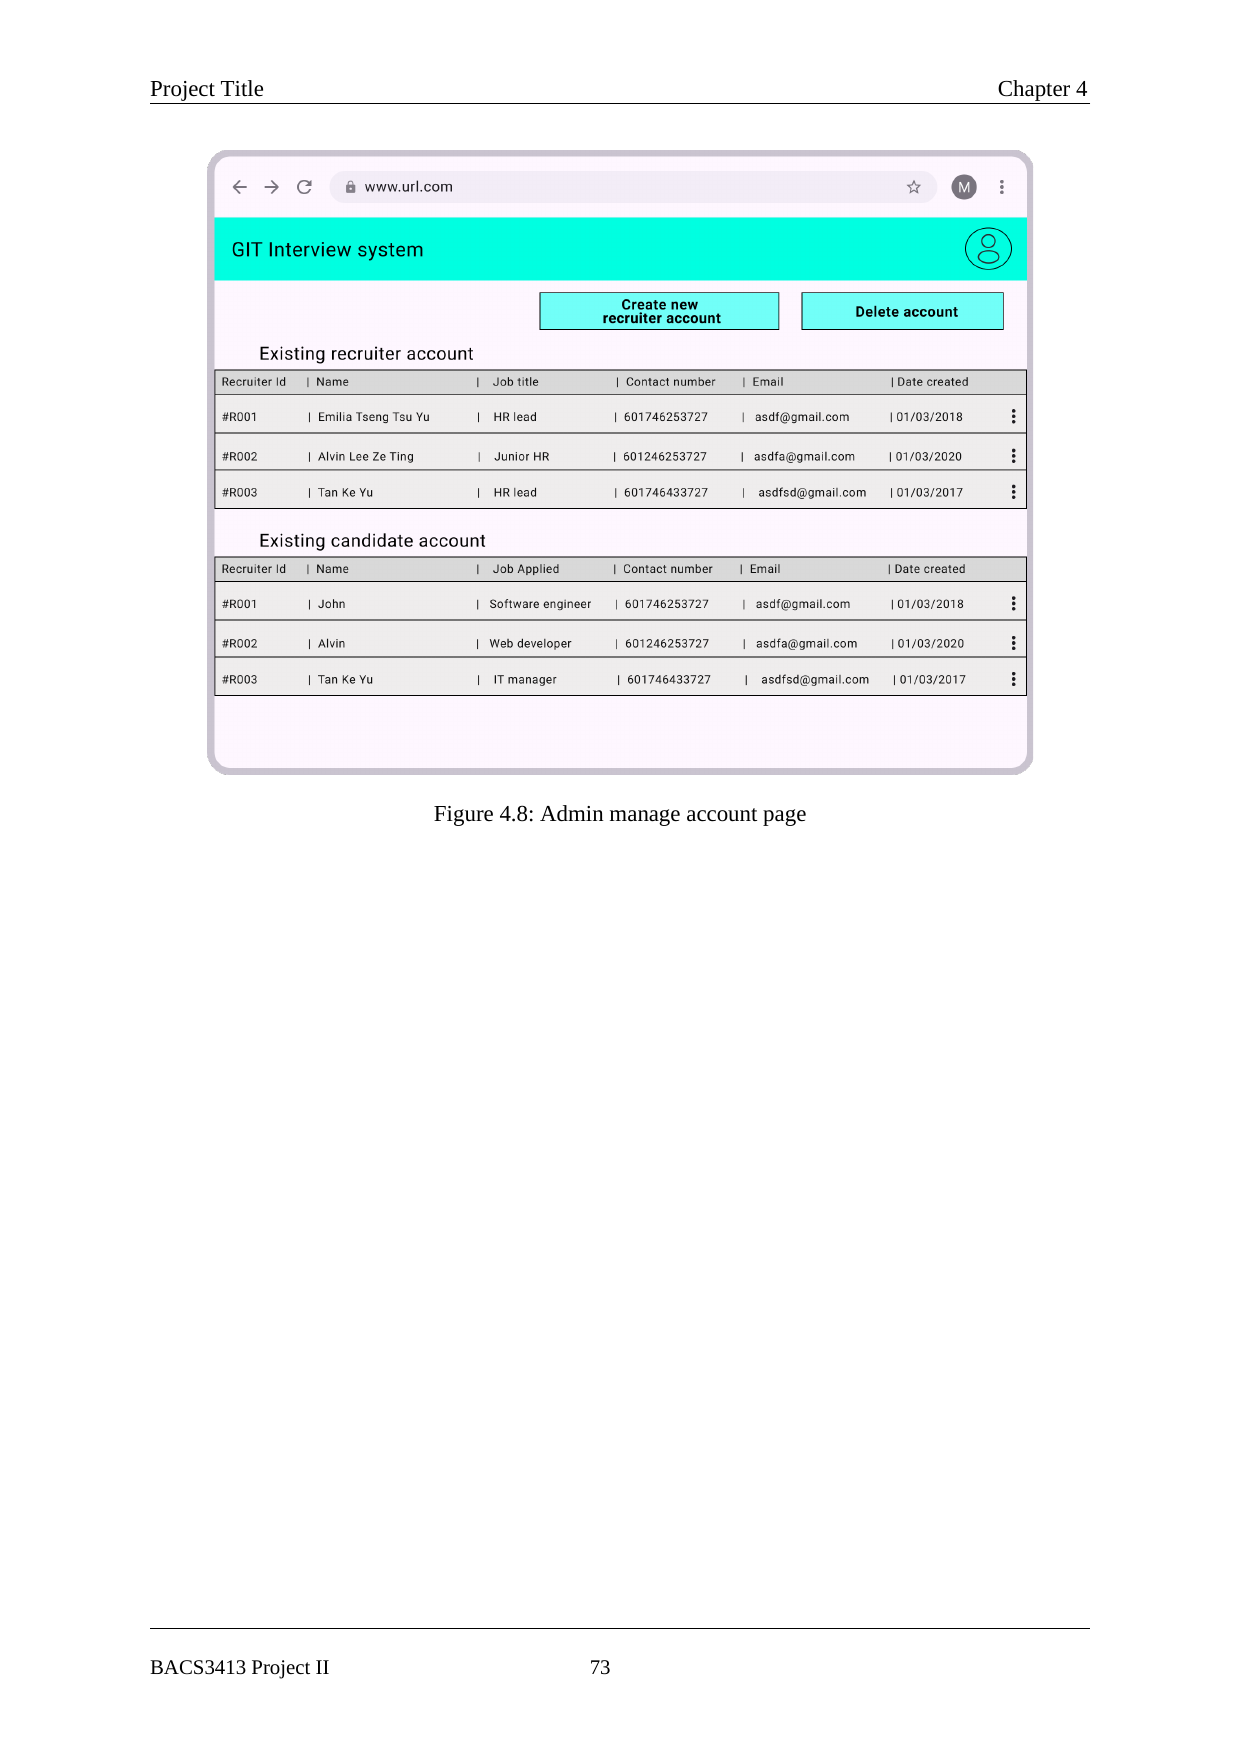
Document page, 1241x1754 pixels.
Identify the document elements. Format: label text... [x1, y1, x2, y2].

picture [207, 150, 1034, 775]
text Figure 4.8: Admin manage account page [150, 800, 1090, 826]
